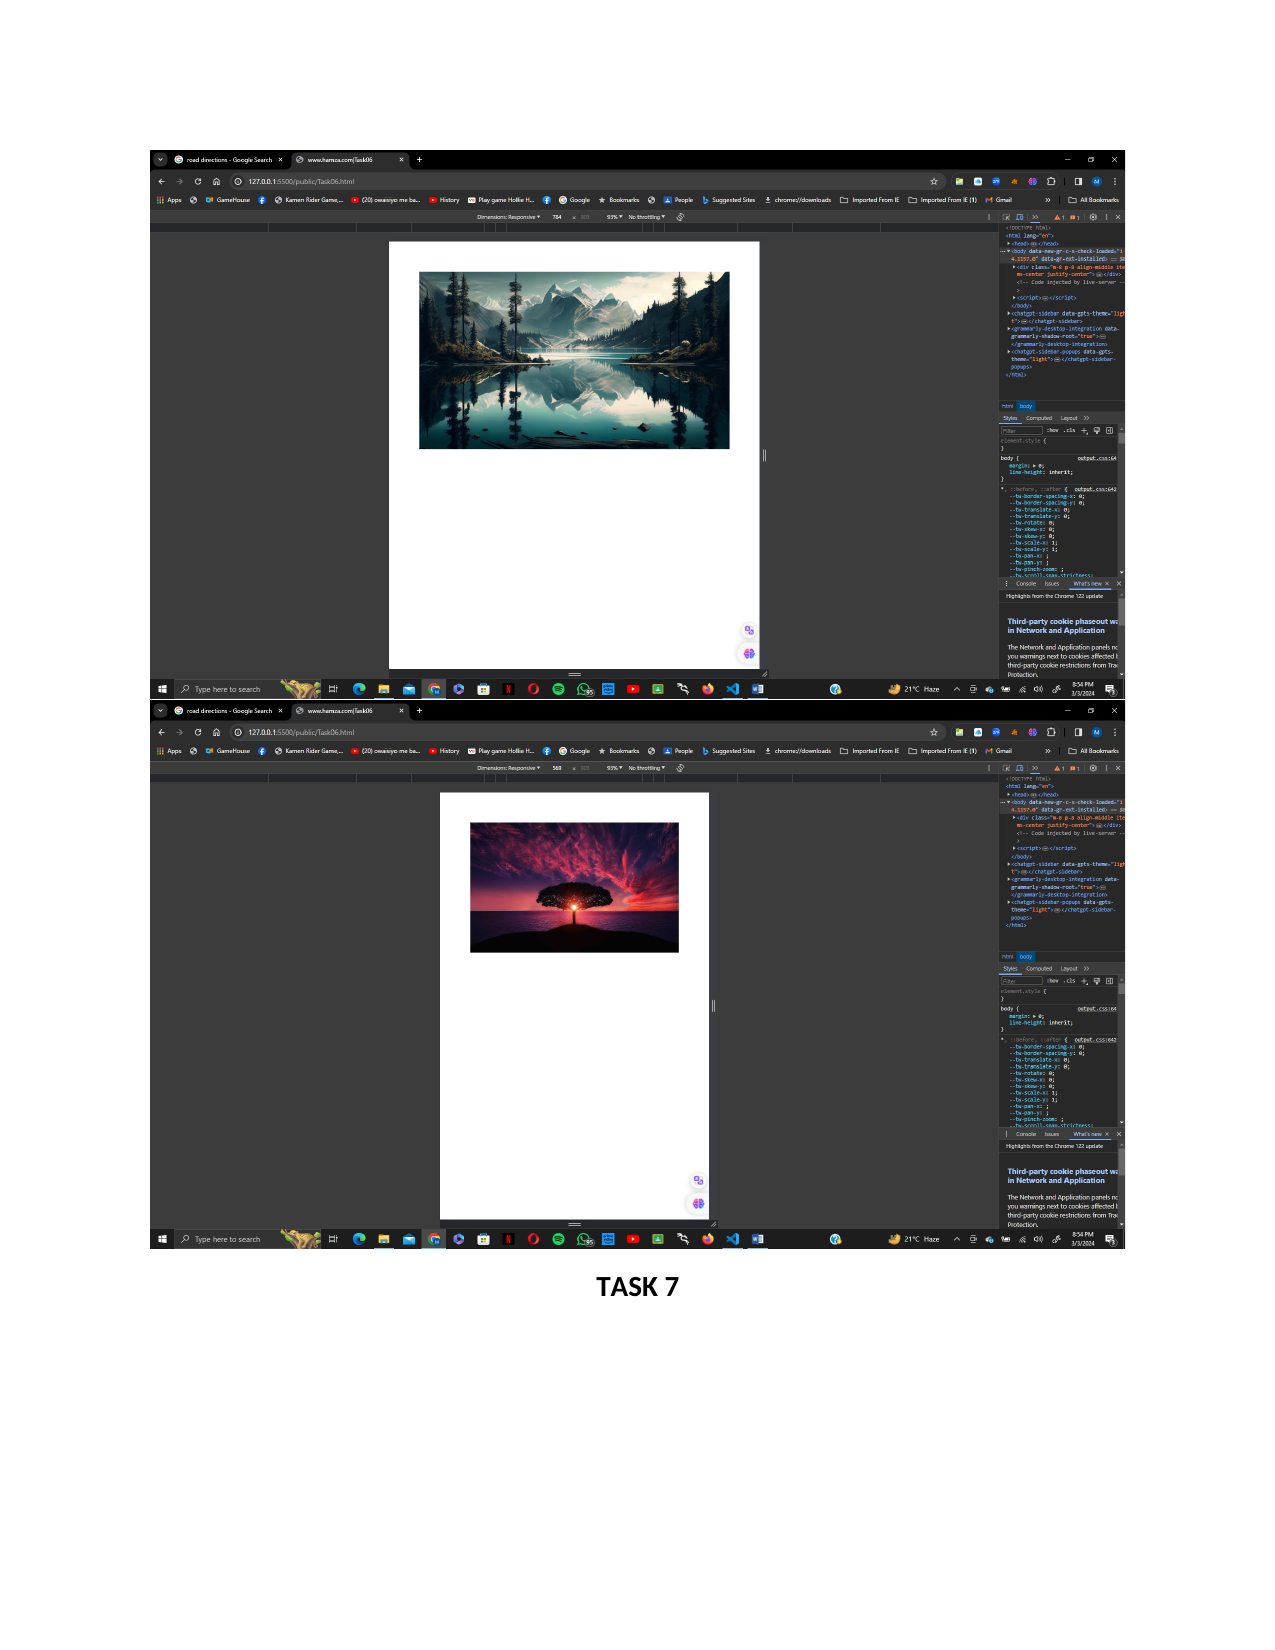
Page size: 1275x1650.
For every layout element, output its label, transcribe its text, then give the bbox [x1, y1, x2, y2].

text TASK 7 [150, 1268, 1125, 1303]
picture [150, 150, 1125, 699]
picture [150, 700, 1125, 1249]
